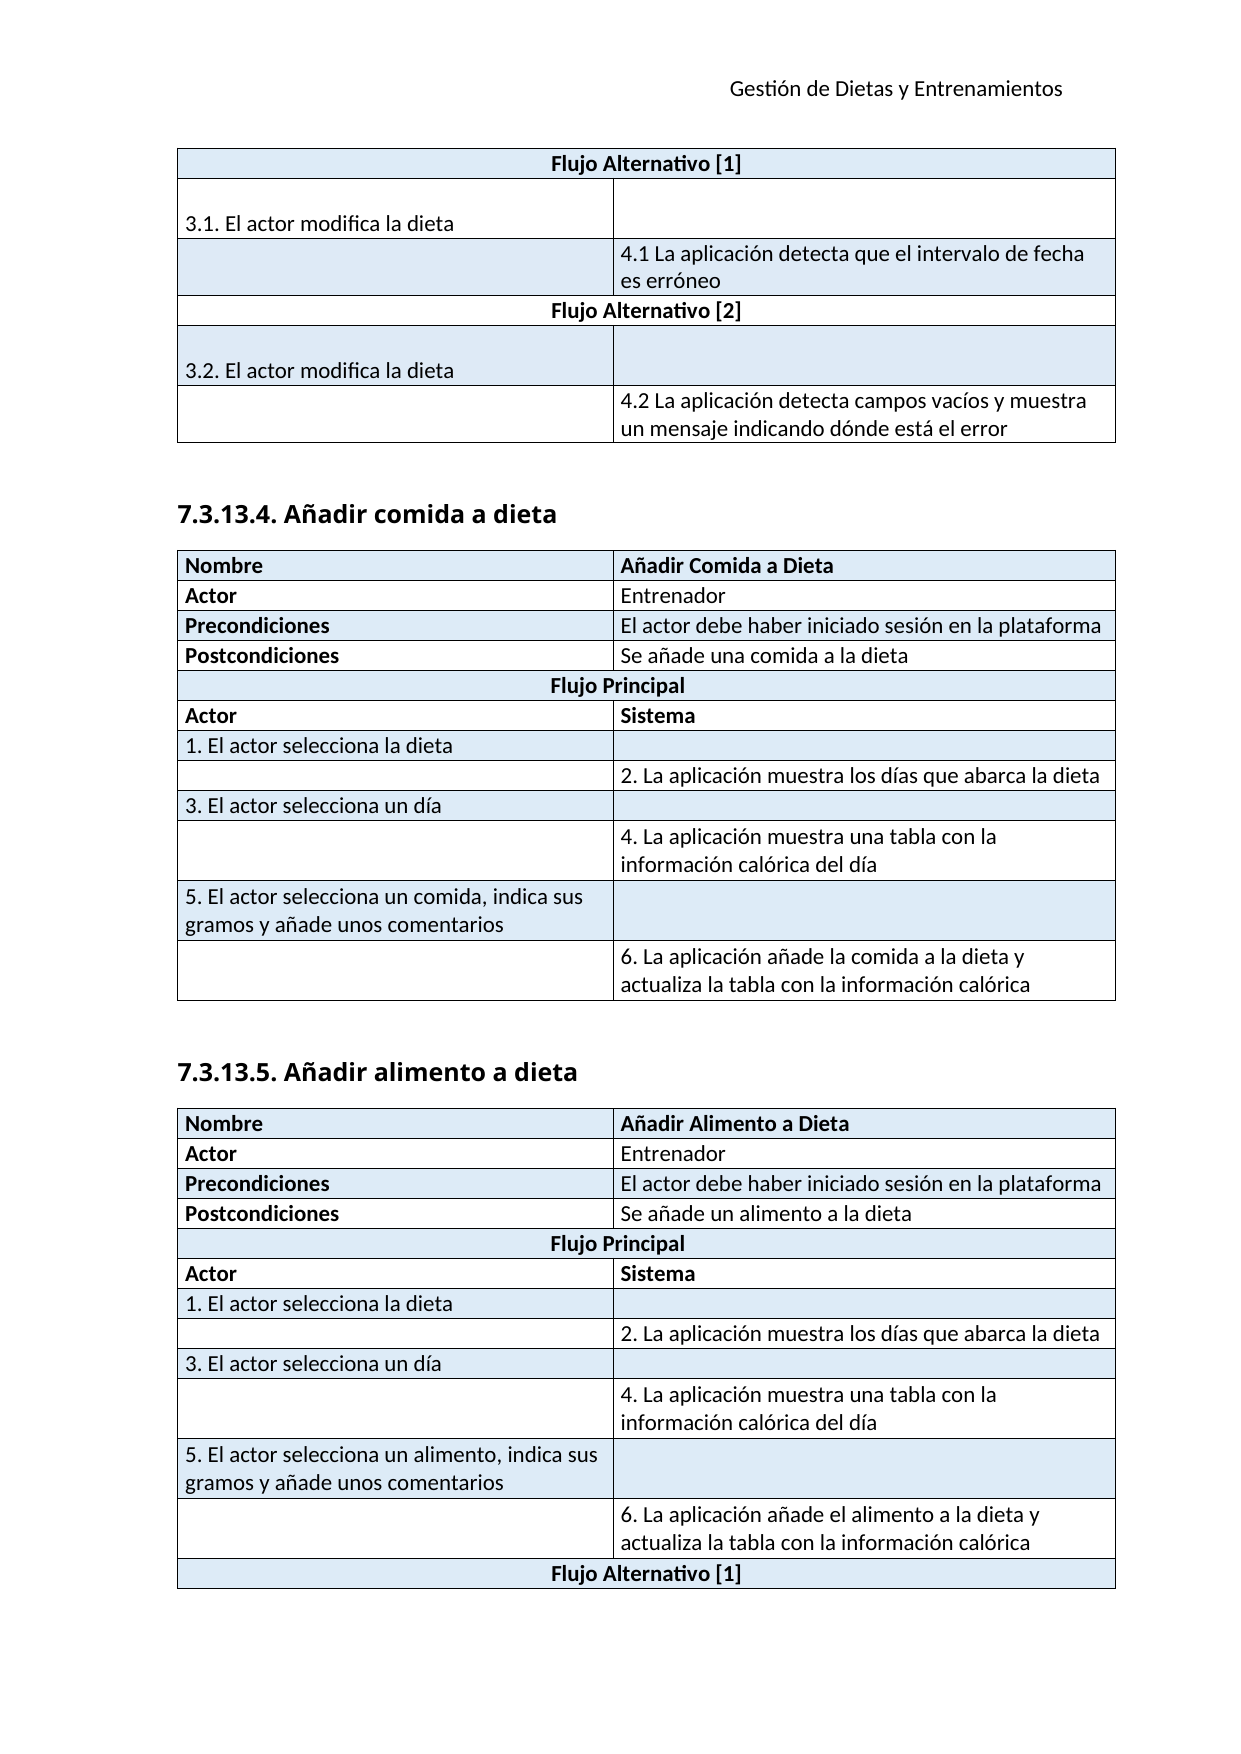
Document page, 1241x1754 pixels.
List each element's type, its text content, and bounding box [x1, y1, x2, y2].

table_cell 2. La aplicación muestra los días que abarca la dieta [614, 1319, 1115, 1348]
table_cell Sistema [614, 701, 1115, 730]
table_cell [178, 761, 613, 790]
table_cell 5. El actor selecciona un comida, indica sus gramos y añade unos comentarios [178, 881, 613, 940]
table_cell Sistema [614, 1259, 1115, 1288]
table_cell [614, 1439, 1115, 1498]
table_cell 6. La aplicación añade la comida a la dieta y actualiza la tabla con la información calórica [614, 941, 1115, 1000]
text 7.3.13.5. Añadir alimento a dieta [177, 1054, 1063, 1088]
table_cell 2. La aplicación muestra los días que abarca la dieta [614, 761, 1115, 790]
table_cell 5. El actor selecciona un alimento, indica sus gramos y añade unos comentarios [178, 1439, 613, 1498]
table_cell 3. El actor selecciona un día [178, 1349, 613, 1378]
table_cell Actor [178, 701, 613, 730]
table_cell Actor [178, 1259, 613, 1288]
table_cell El actor debe haber iniciado sesión en la plataforma [614, 1169, 1115, 1198]
table_cell [178, 941, 613, 1000]
table_cell 3.1. El actor modifica la dieta [178, 179, 613, 238]
table_cell [614, 179, 1115, 238]
table_header Nombre [178, 1109, 613, 1138]
table_cell [178, 821, 613, 880]
table_cell Flujo Alternativo [1] [178, 149, 1115, 178]
table_cell [178, 386, 613, 442]
table_cell [614, 881, 1115, 940]
table_cell 4. La aplicación muestra una tabla con la información calórica del día [614, 1379, 1115, 1438]
table_header Añadir Alimento a Dieta [614, 1109, 1115, 1138]
table_cell [614, 1289, 1115, 1318]
table_cell [614, 731, 1115, 760]
table_cell [178, 1379, 613, 1438]
table_cell Flujo Alternativo [1] [178, 1559, 1115, 1588]
table_cell El actor debe haber iniciado sesión en la plataforma [614, 611, 1115, 640]
table_cell Postcondiciones [178, 1199, 613, 1228]
table_cell Precondiciones [178, 1169, 613, 1198]
text 7.3.13.4. Añadir comida a dieta [177, 496, 1063, 530]
table_cell [178, 1319, 613, 1348]
table_cell Se añade una comida a la dieta [614, 641, 1115, 670]
table_cell Actor [178, 1139, 613, 1168]
table_cell 1. El actor selecciona la dieta [178, 1289, 613, 1318]
table_cell Entrenador [614, 1139, 1115, 1168]
table_cell Actor [178, 581, 613, 610]
table_cell 4.1 La aplicación detecta que el intervalo de fecha es erróneo [614, 239, 1115, 295]
table_cell Postcondiciones [178, 641, 613, 670]
table_cell Flujo Principal [178, 1229, 1115, 1258]
table_cell Flujo Principal [178, 671, 1115, 700]
table_cell Flujo Alternativo [2] [178, 296, 1115, 325]
table_cell 4. La aplicación muestra una tabla con la información calórica del día [614, 821, 1115, 880]
table_cell 6. La aplicación añade el alimento a la dieta y actualiza la tabla con la información calórica [614, 1499, 1115, 1558]
table_cell [614, 326, 1115, 385]
table_cell 3. El actor selecciona un día [178, 791, 613, 820]
table_header Nombre [178, 551, 613, 580]
table_cell [178, 239, 613, 295]
table_cell Precondiciones [178, 611, 613, 640]
table_header Añadir Comida a Dieta [614, 551, 1115, 580]
table_cell Entrenador [614, 581, 1115, 610]
table_cell [614, 1349, 1115, 1378]
table_cell 3.2. El actor modifica la dieta [178, 326, 613, 385]
table_cell 4.2 La aplicación detecta campos vacíos y muestra un mensaje indicando dónde está el error [614, 386, 1115, 442]
table_cell 1. El actor selecciona la dieta [178, 731, 613, 760]
table_cell [614, 791, 1115, 820]
table_cell [178, 1499, 613, 1558]
table_cell Se añade un alimento a la dieta [614, 1199, 1115, 1228]
